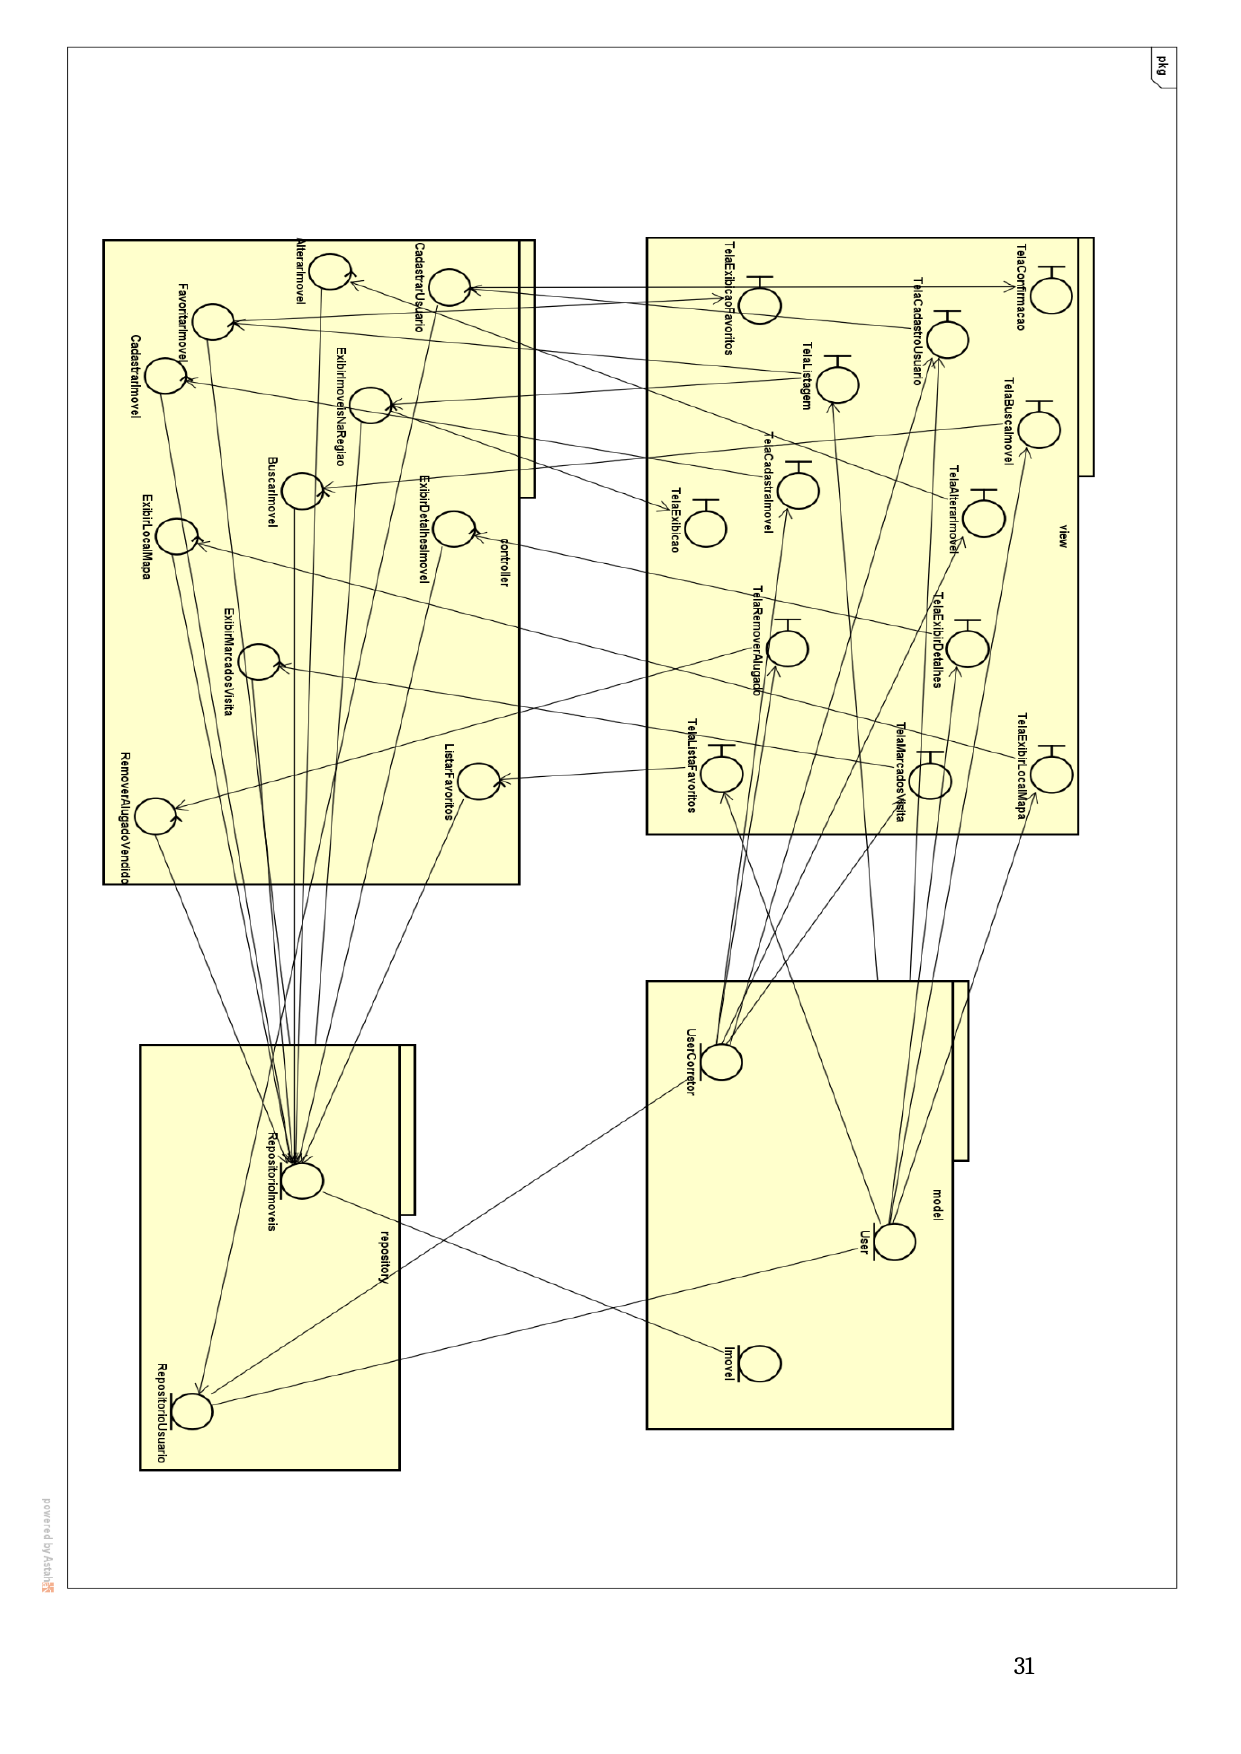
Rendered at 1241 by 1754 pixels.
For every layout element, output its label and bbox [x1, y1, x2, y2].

picture [39, 39, 1187, 1595]
